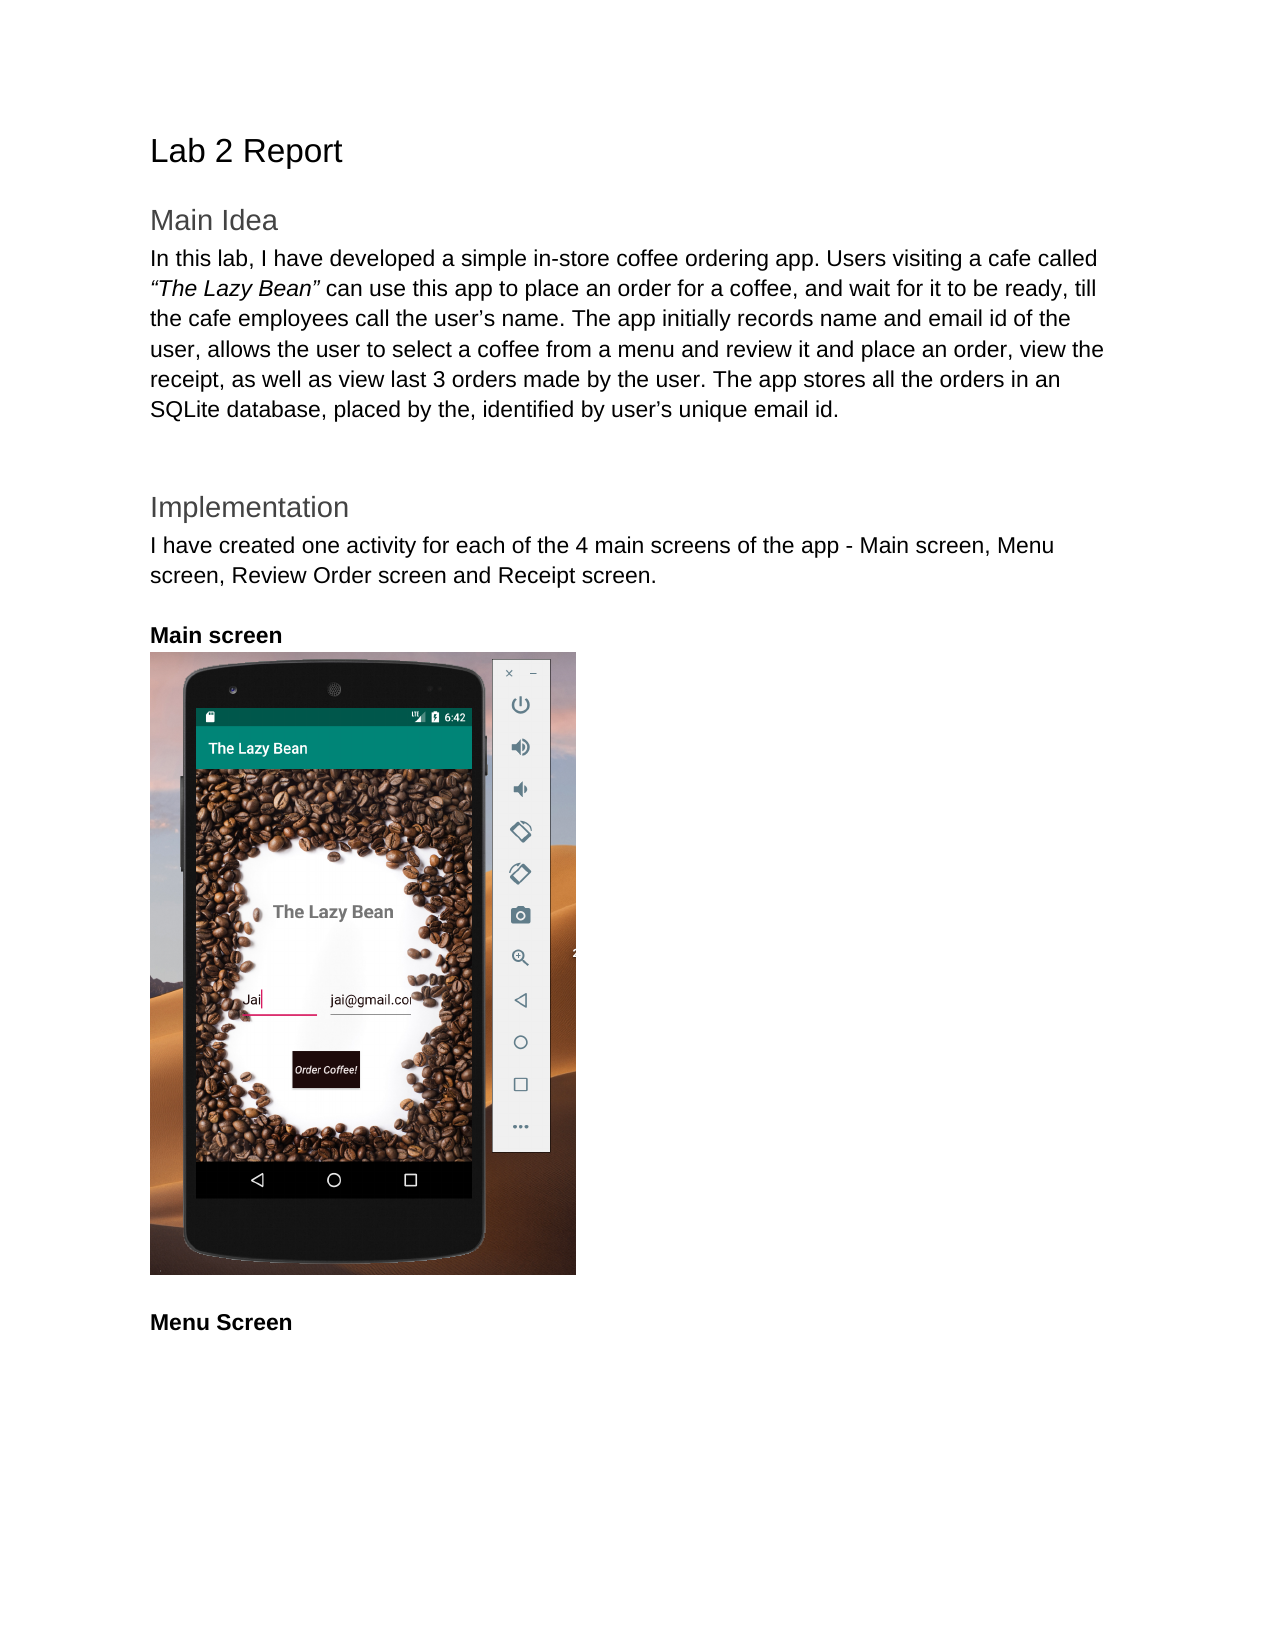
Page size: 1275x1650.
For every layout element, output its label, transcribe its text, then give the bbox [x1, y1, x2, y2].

text Main screen [150, 622, 1125, 648]
text Menu Screen [150, 1309, 1125, 1335]
text In this lab, I have developed a simple in-store coffee ordering app. Users visiting a cafe called “The Lazy Bean” can use this app to place an order for a coffee, and wait for it to be ready, till the cafe employees call the user’s name. The app initially records name and email id of the user, allows the user to select a coffee from a menu and review it and place an order, view the receipt, as well as view last 3 orders made by the user. The app stores all the orders in an SQLite database, placed by the, identified by user’s unique email id. [150, 245, 1125, 422]
subtitle Lab 2 Report [150, 131, 1125, 170]
subtitle Main Idea [150, 203, 1125, 237]
text I have created one activity for each of the 4 main screens of the app - Main screen, Menu screen, Review Order screen and Receipt screen. [150, 532, 1125, 588]
subtitle Implementation [150, 490, 1125, 523]
picture [150, 652, 576, 1275]
